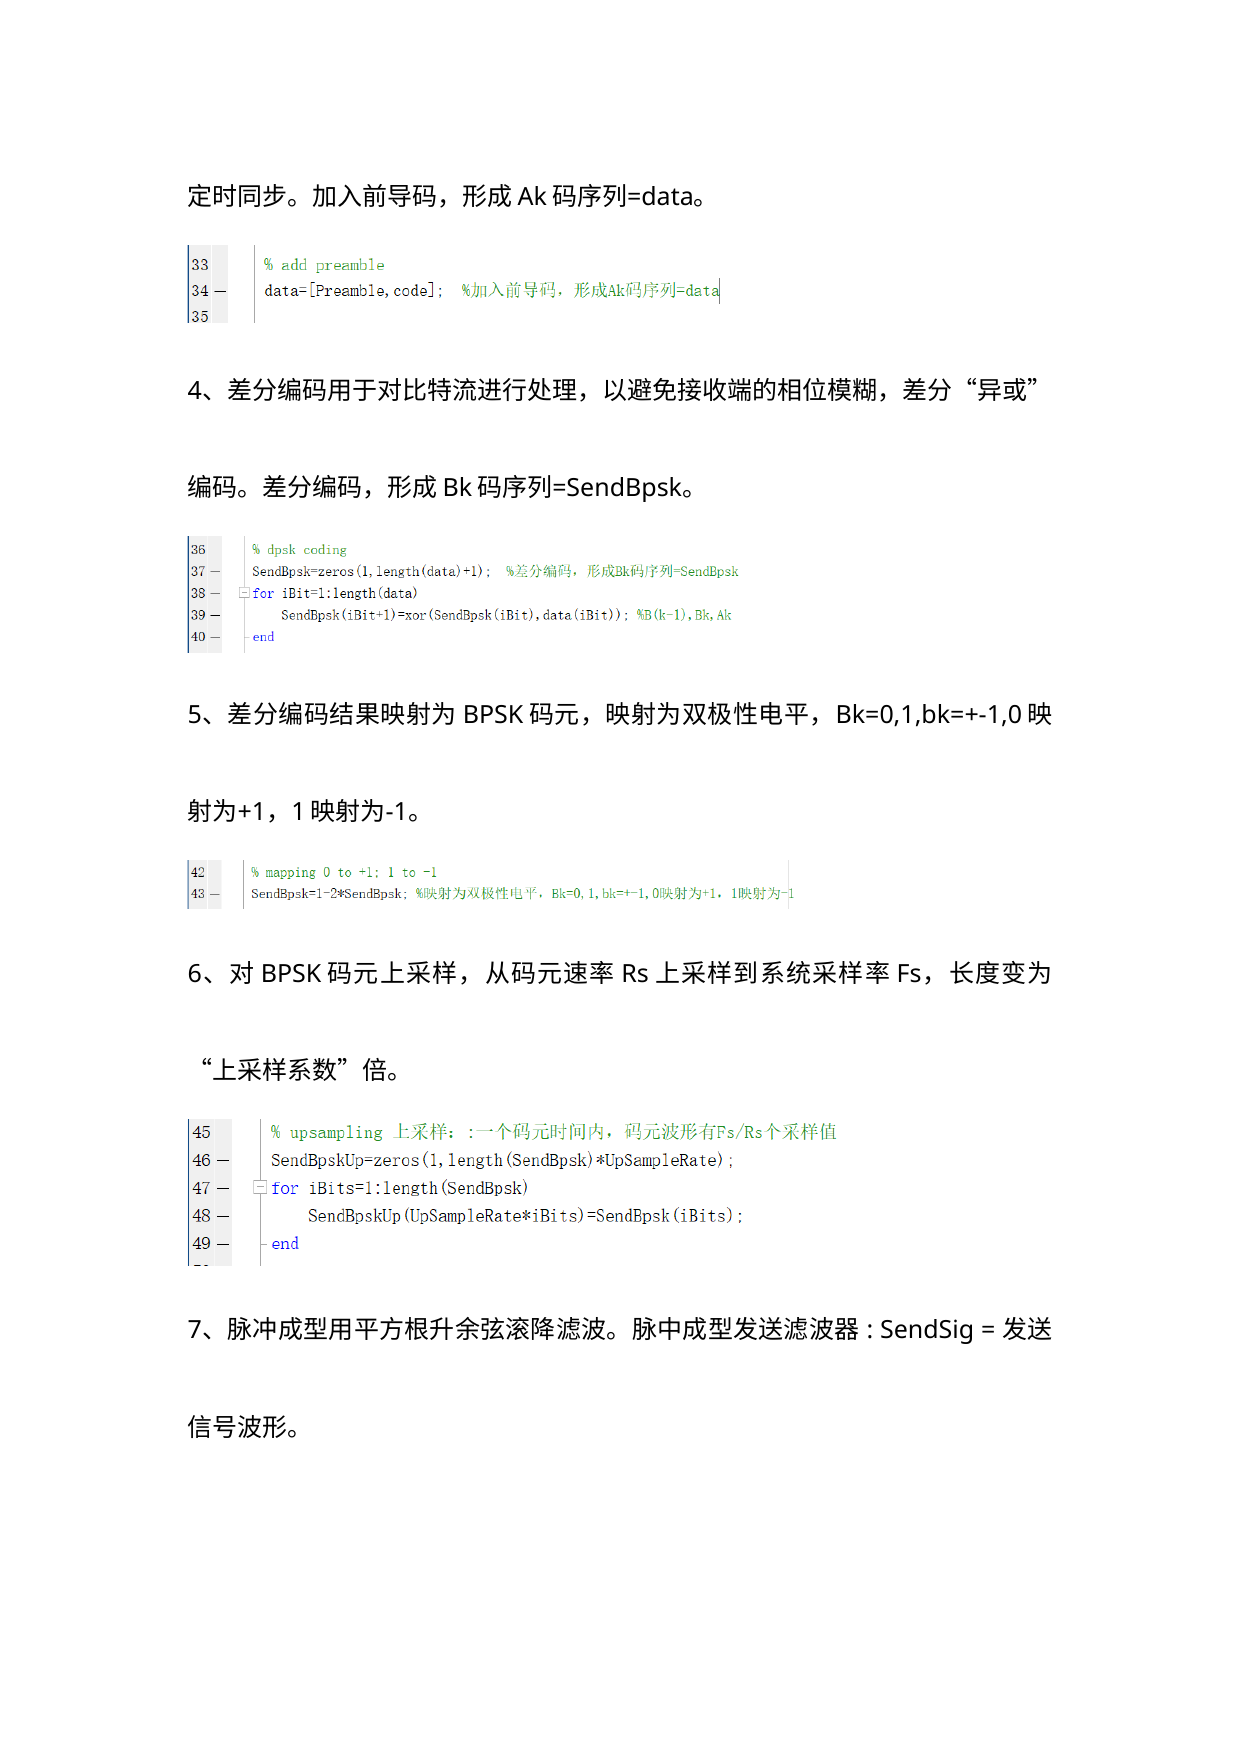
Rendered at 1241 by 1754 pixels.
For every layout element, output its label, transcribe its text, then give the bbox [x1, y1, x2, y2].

text 6、对BPSK码元上采样，从码元速率Rs上采样到系统采样率Fs，长度变为“上采样系数”倍。 [187, 939, 1053, 1101]
text 4、差分编码用于对比特流进行处理，以避免接收端的相位模糊，差分“异或”编码。差分编码，形成Bk码序列=SendBpsk。 [187, 356, 1053, 518]
text 7、脉冲成型用平方根升余弦滚降滤波。脉中成型发送滤波器 : SendSig = 发送信号波形。 [187, 1295, 1053, 1458]
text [187, 162, 1053, 227]
picture [187, 860, 832, 909]
text 5、差分编码结果映射为BPSK码元，映射为双极性电平，Bk=0,1,bk=+-1,0映射为+1，1映射为-1。 [187, 680, 1053, 842]
picture [187, 1119, 842, 1266]
picture [187, 536, 746, 653]
picture [187, 245, 795, 323]
